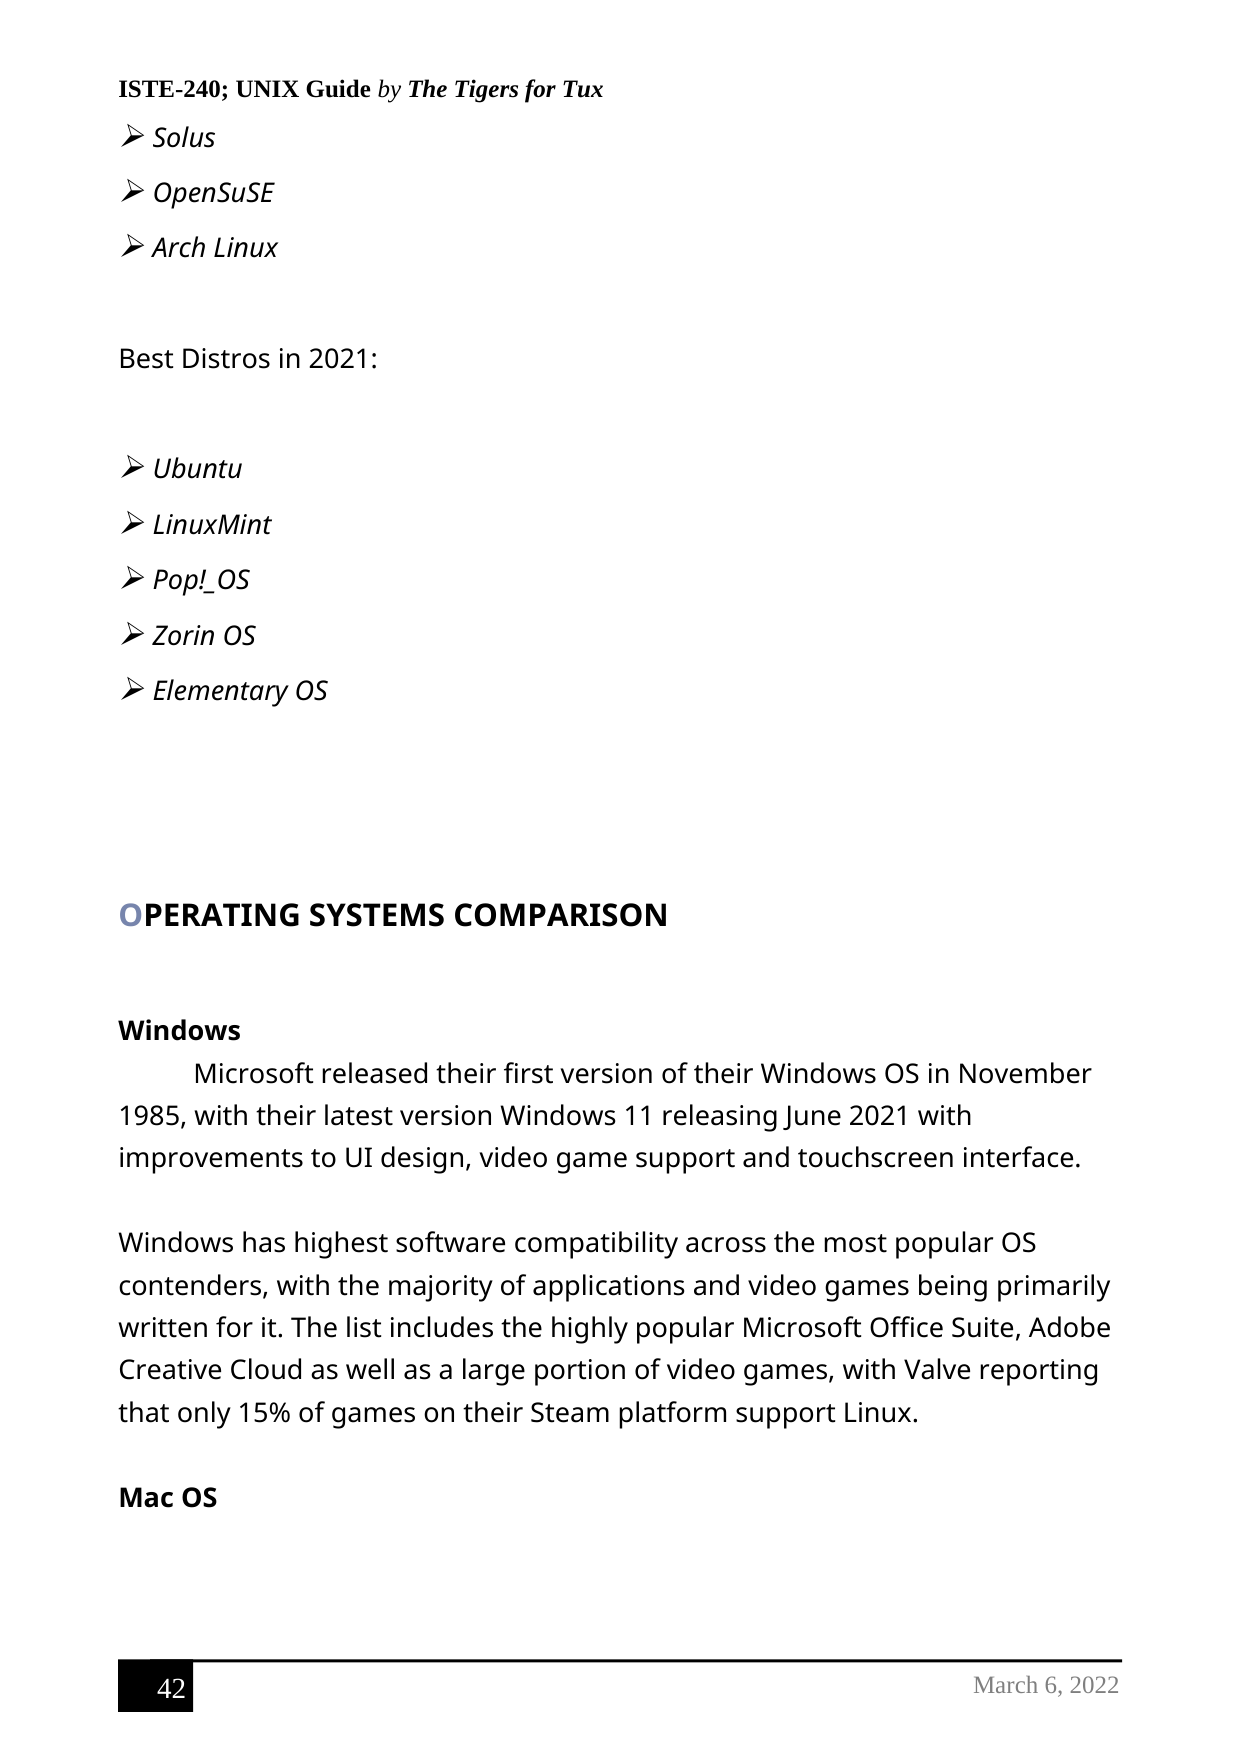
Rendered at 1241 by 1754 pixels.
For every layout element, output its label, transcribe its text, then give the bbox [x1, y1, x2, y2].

list Ubuntu [118, 450, 1122, 487]
text OPERATING SYSTEMS COMPARISON [118, 892, 1122, 935]
list Solus [118, 118, 1122, 155]
list Pop!_OS [118, 561, 1122, 597]
list OpenSuSE [118, 173, 1122, 210]
list Arch Linux [118, 229, 1122, 266]
text Microsoft released their first version of their Windows OS in November 1985, with their latest version Windows 11 releasing June 2021 with improvements to UI design, video game support and touchscreen interface. [118, 1054, 1122, 1176]
list LinuxMint [118, 505, 1122, 542]
text Best Distros in 2021: [118, 339, 1122, 376]
text Windows has highest software compatibility across the most popular OS contenders, with the majority of applications and video games being primarily written for it. The list includes the highly popular Microsoft Office Suite, Adobe Creative Cloud as well as a large portion of video games, with Valve reporting that only 15% of games on their Steam platform support Linux. [118, 1224, 1122, 1430]
text Mac OS [118, 1478, 1122, 1515]
list Zorin OS [118, 616, 1122, 653]
text Windows [118, 1012, 1122, 1048]
list Elementary OS [118, 671, 1122, 708]
